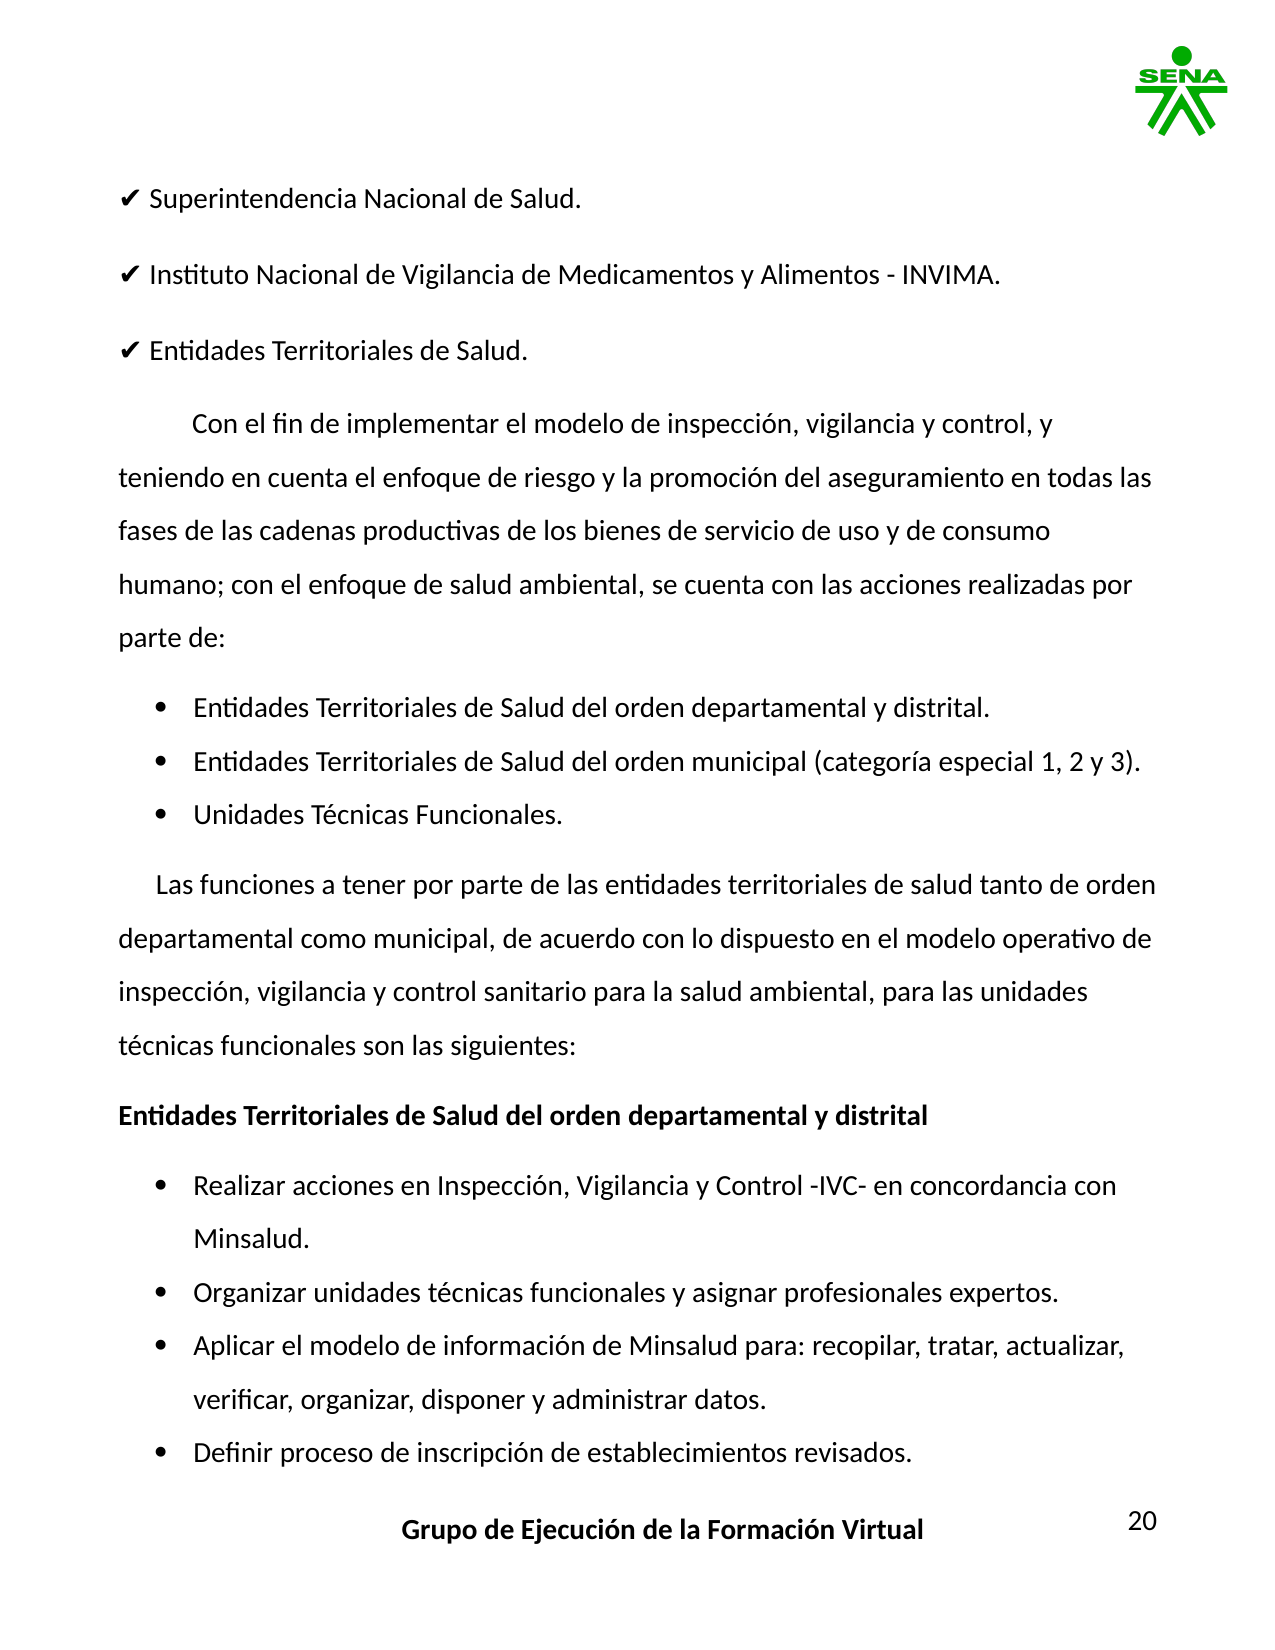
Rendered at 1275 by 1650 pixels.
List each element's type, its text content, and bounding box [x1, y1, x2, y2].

list Aplicar el modelo de información de Minsalud para: recopilar, tratar, actualizar, verificar, organizar, disponer y administrar datos. [156, 1327, 1157, 1416]
text Las funciones a tener por parte de las entidades territoriales de salud tanto de orden departamental como municipal, de acuerdo con lo dispuesto en el modelo operativo de inspección, vigilancia y control sanitario para la salud ambiental, para las unidades técnicas funcionales son las siguientes: [118, 866, 1157, 1062]
text ✔ Superintendencia Nacional de Salud. [118, 177, 1157, 217]
list Definir proceso de inscripción de establecimientos revisados. [156, 1434, 1157, 1470]
text Entidades Territoriales de Salud del orden departamental y distrital [118, 1097, 1157, 1132]
list Entidades Territoriales de Salud del orden departamental y distrital. [156, 689, 1157, 725]
text ✔ Entidades Territoriales de Salud. [118, 329, 1157, 369]
list Entidades Territoriales de Salud del orden municipal (categoría especial 1, 2 y 3). [156, 743, 1157, 778]
list Organizar unidades técnicas funcionales y asignar profesionales expertos. [156, 1274, 1157, 1309]
list Unidades Técnicas Funcionales. [156, 796, 1157, 832]
picture [1135, 46, 1228, 136]
list Realizar acciones en Inspección, Vigilancia y Control -IVC- en concordancia con Minsalud. [156, 1167, 1157, 1256]
text ✔ Instituto Nacional de Vigilancia de Medicamentos y Alimentos - INVIMA. [118, 253, 1157, 293]
text Con el fin de implementar el modelo de inspección, vigilancia y control, y teniendo en cuenta el enfoque de riesgo y la promoción del aseguramiento en todas las fases de las cadenas productivas de los bienes de servicio de uso y de consumo humano; con el enfoque de salud ambiental, se cuenta con las acciones realizadas por parte de: [118, 406, 1157, 655]
